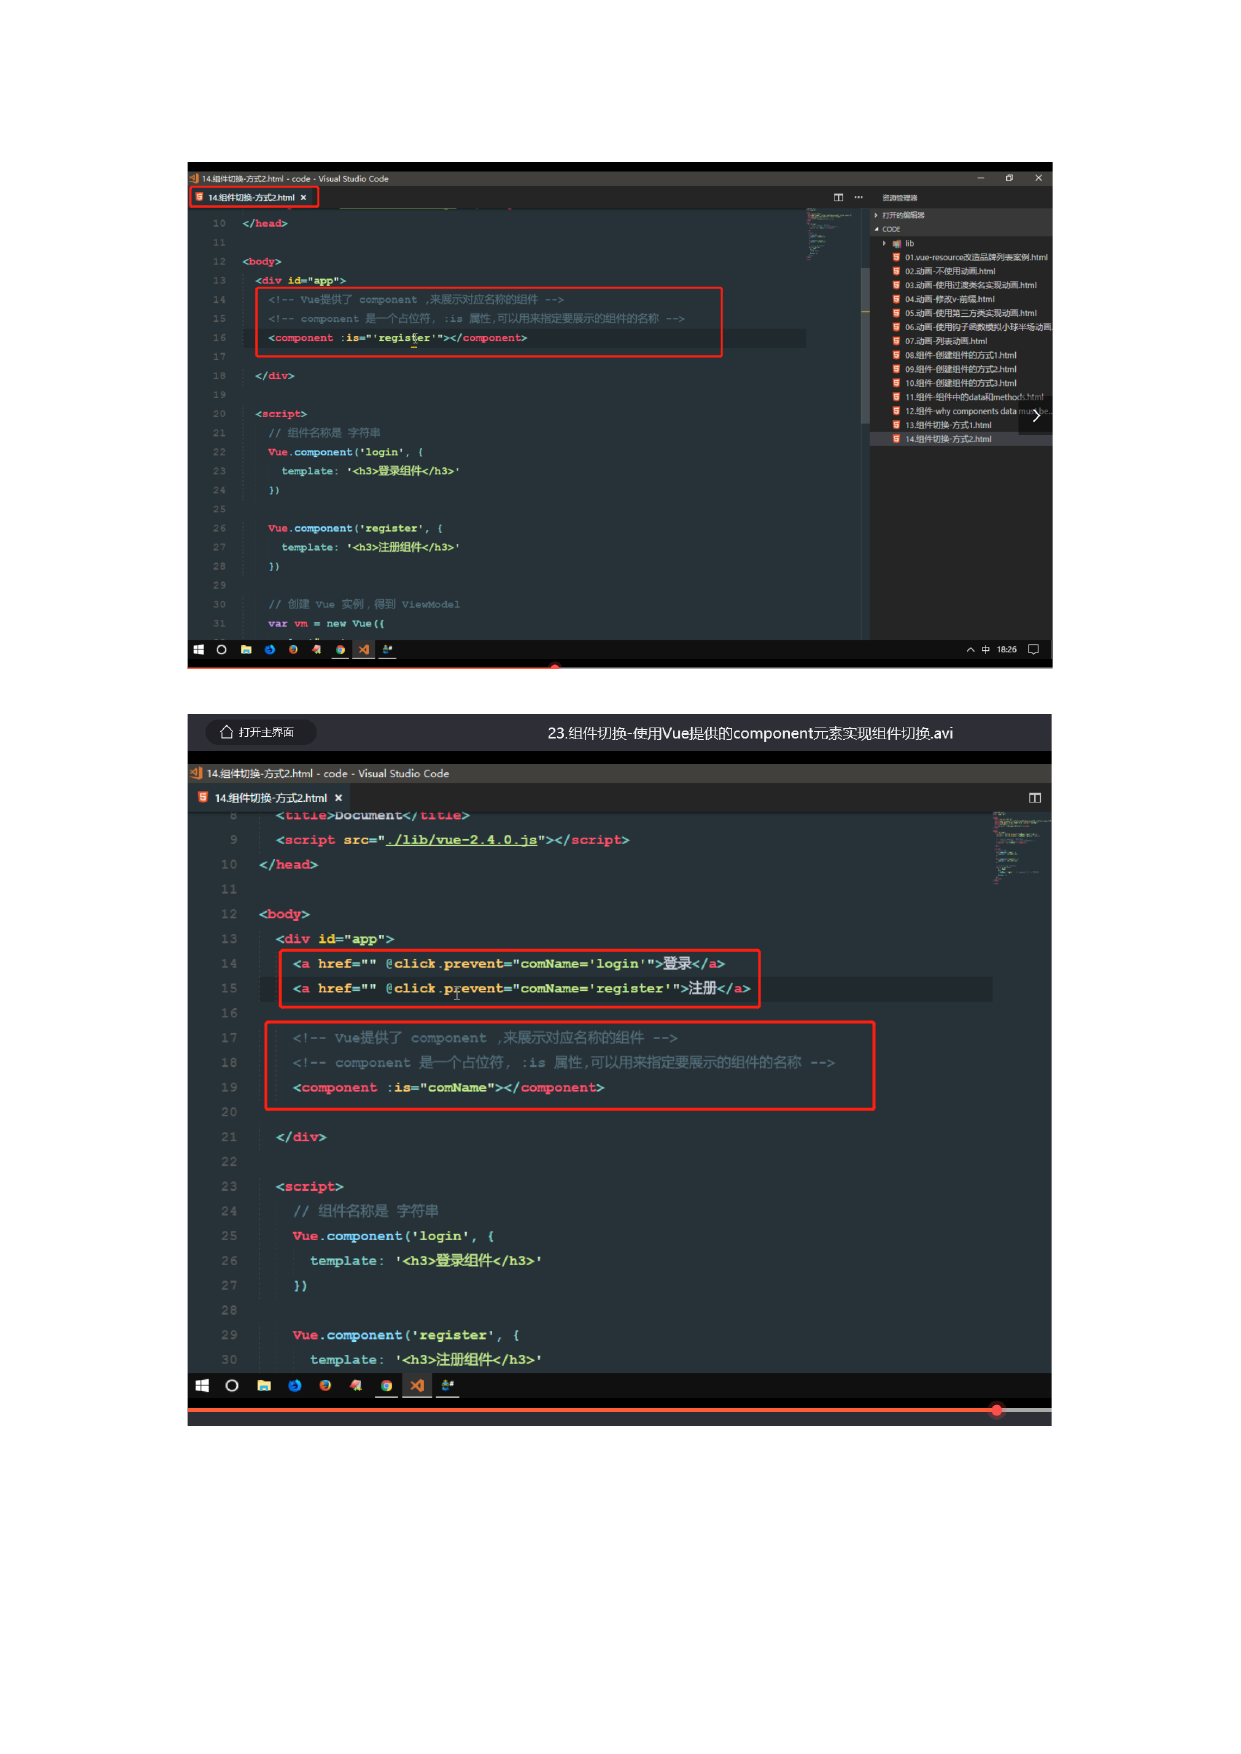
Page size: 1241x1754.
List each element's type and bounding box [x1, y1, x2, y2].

picture [187, 162, 1053, 669]
picture [187, 714, 1052, 1426]
